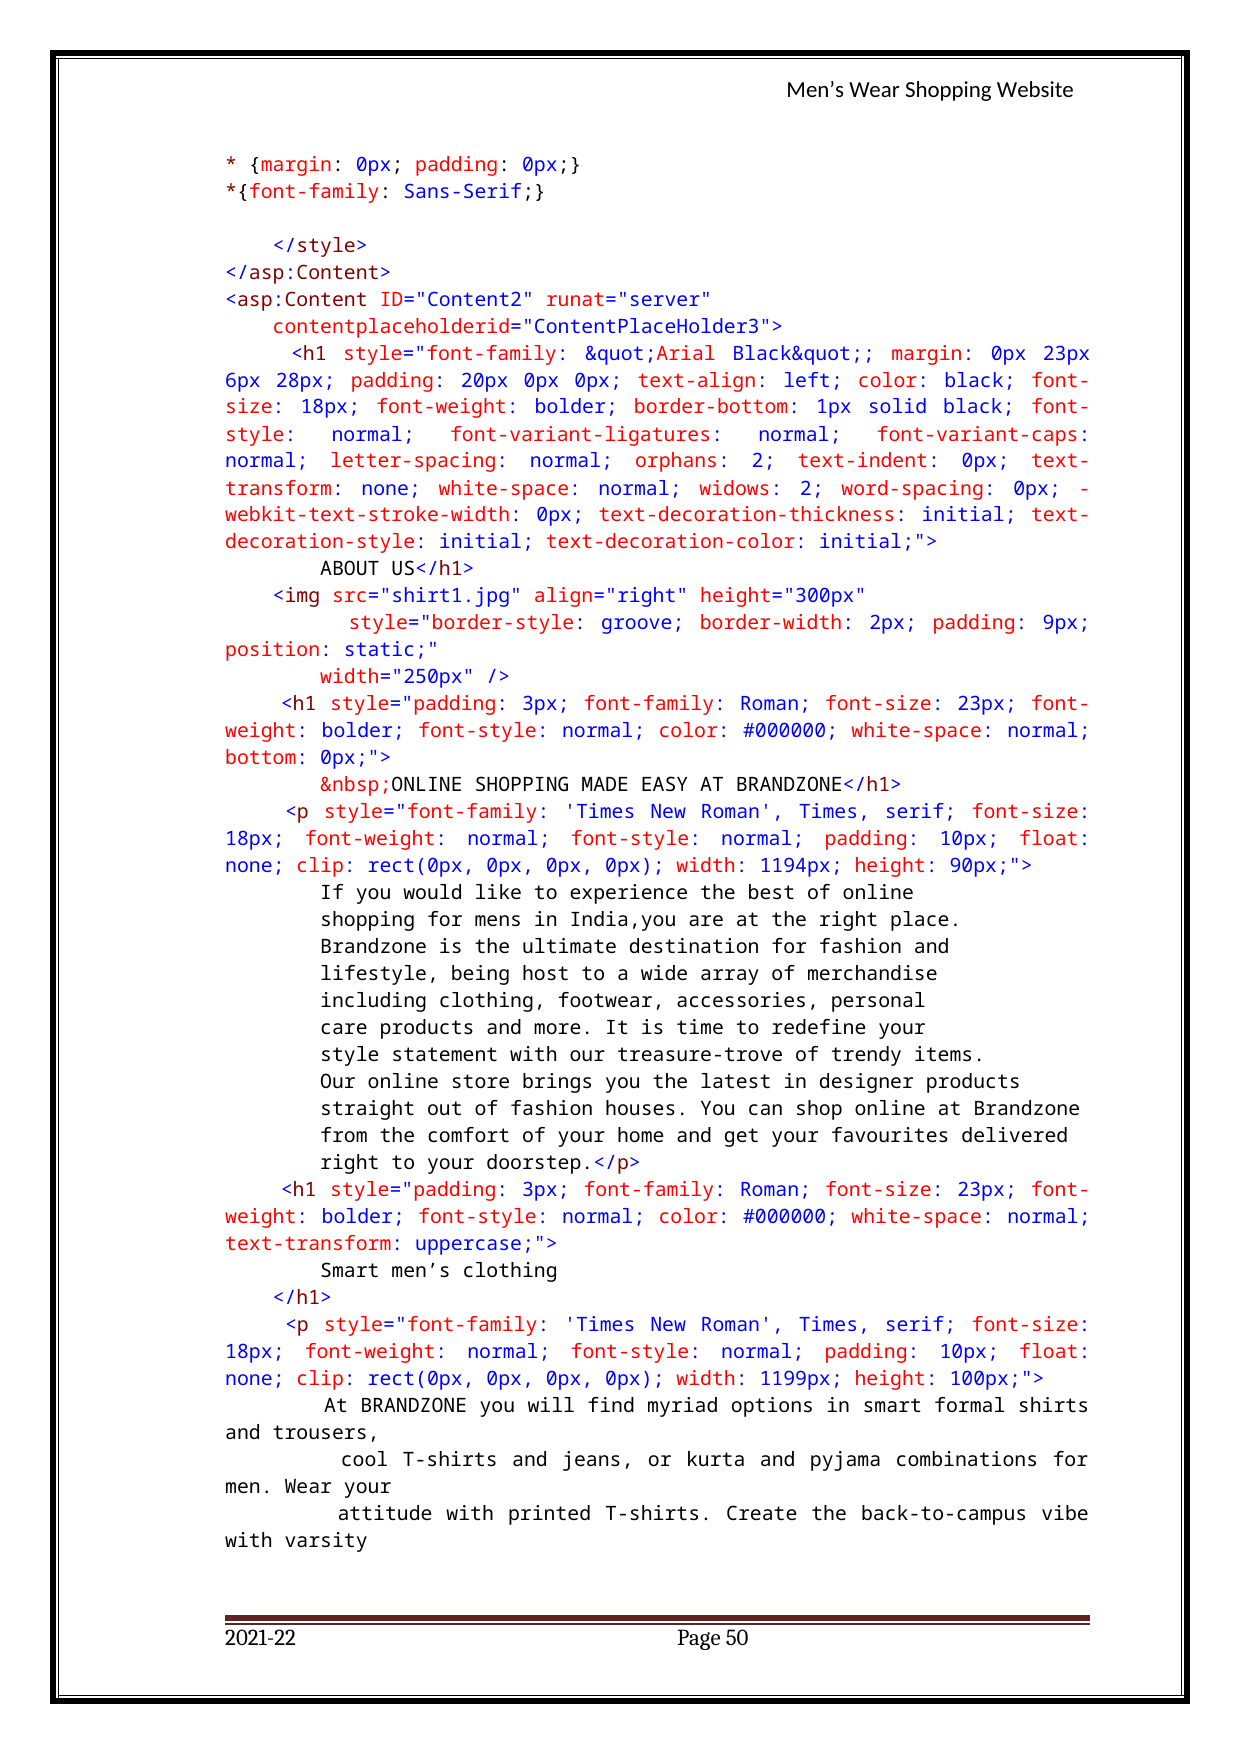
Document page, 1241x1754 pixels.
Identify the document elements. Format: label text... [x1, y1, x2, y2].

text * {margin: 0px; padding: 0px;} [225, 150, 1090, 177]
text <p style="font-family: 'Times New Roman', Times, serif; font-size: 18px; font-weight: normal; font-style: normal; padding: 10px; float: none; clip: rect(0px, 0px, 0px, 0px); width: 1194px; height: 90px;"> [225, 797, 1090, 878]
text <p style="font-family: 'Times New Roman', Times, serif; font-size: 18px; font-weight: normal; font-style: normal; padding: 10px; float: none; clip: rect(0px, 0px, 0px, 0px); width: 1199px; height: 100px;"> [225, 1310, 1090, 1391]
text Brandzone is the ultimate destination for fashion and [225, 932, 1090, 959]
text lifestyle, being host to a wide array of merchandise [225, 959, 1090, 986]
text <h1 style="font-family: &quot;Arial Black&quot;; margin: 0px 23px 6px 28px; padding: 20px 0px 0px; text-align: left; color: black; font-size: 18px; font-weight: bolder; border-bottom: 1px solid black; font-style: normal; font-variant-ligatures: normal; font-variant-caps: normal; letter-spacing: normal; orphans: 2; text-indent: 0px; text-transform: none; white-space: normal; widows: 2; word-spacing: 0px; -webkit-text-stroke-width: 0px; text-decoration-thickness: initial; text-decoration-style: initial; text-decoration-color: initial;"> [225, 339, 1090, 555]
text care products and more. It is time to redefine your [225, 1013, 1090, 1040]
text attitude with printed T-shirts. Create the back-to-campus vibe with varsity [225, 1499, 1090, 1553]
text *{font-family: Sans-Serif;} [225, 177, 1090, 204]
text </h1> [225, 1283, 1090, 1310]
text straight out of fashion houses. You can shop online at Brandzone [225, 1094, 1090, 1121]
text contentplaceholderid="ContentPlaceHolder3"> [225, 312, 1090, 339]
text <asp:Content ID="Content2" runat="server" [225, 285, 1090, 312]
text <img src="shirt1.jpg" align="right" height="300px" [225, 582, 1090, 609]
text Smart men’s clothing [225, 1256, 1090, 1283]
text If you would like to experience the best of online [225, 878, 1090, 905]
text </asp:Content> [225, 258, 1090, 285]
text style statement with our treasure-trove of trendy items. [225, 1040, 1090, 1067]
text At BRANDZONE you will find myriad options in smart formal shirts and trousers, [225, 1391, 1090, 1445]
text Our online store brings you the latest in designer products [225, 1067, 1090, 1094]
text style="border-style: groove; border-width: 2px; padding: 9px; position: static;" [225, 609, 1090, 663]
text from the comfort of your home and get your favourites delivered [225, 1121, 1090, 1148]
text shopping for mens in India,you are at the right place. [225, 905, 1090, 932]
text including clothing, footwear, accessories, personal [225, 986, 1090, 1013]
text ABOUT US</h1> [225, 555, 1090, 582]
text right to your doorstep.</p> [225, 1148, 1090, 1175]
text </style> [225, 231, 1090, 258]
text width="250px" /> [225, 663, 1090, 689]
text &nbsp;ONLINE SHOPPING MADE EASY AT BRANDZONE</h1> [225, 771, 1090, 797]
text <h1 style="padding: 3px; font-family: Roman; font-size: 23px; font-weight: bolder; font-style: normal; color: #000000; white-space: normal; bottom: 0px;"> [225, 689, 1090, 771]
text cool T-shirts and jeans, or kurta and pyjama combinations for men. Wear your [225, 1445, 1090, 1499]
